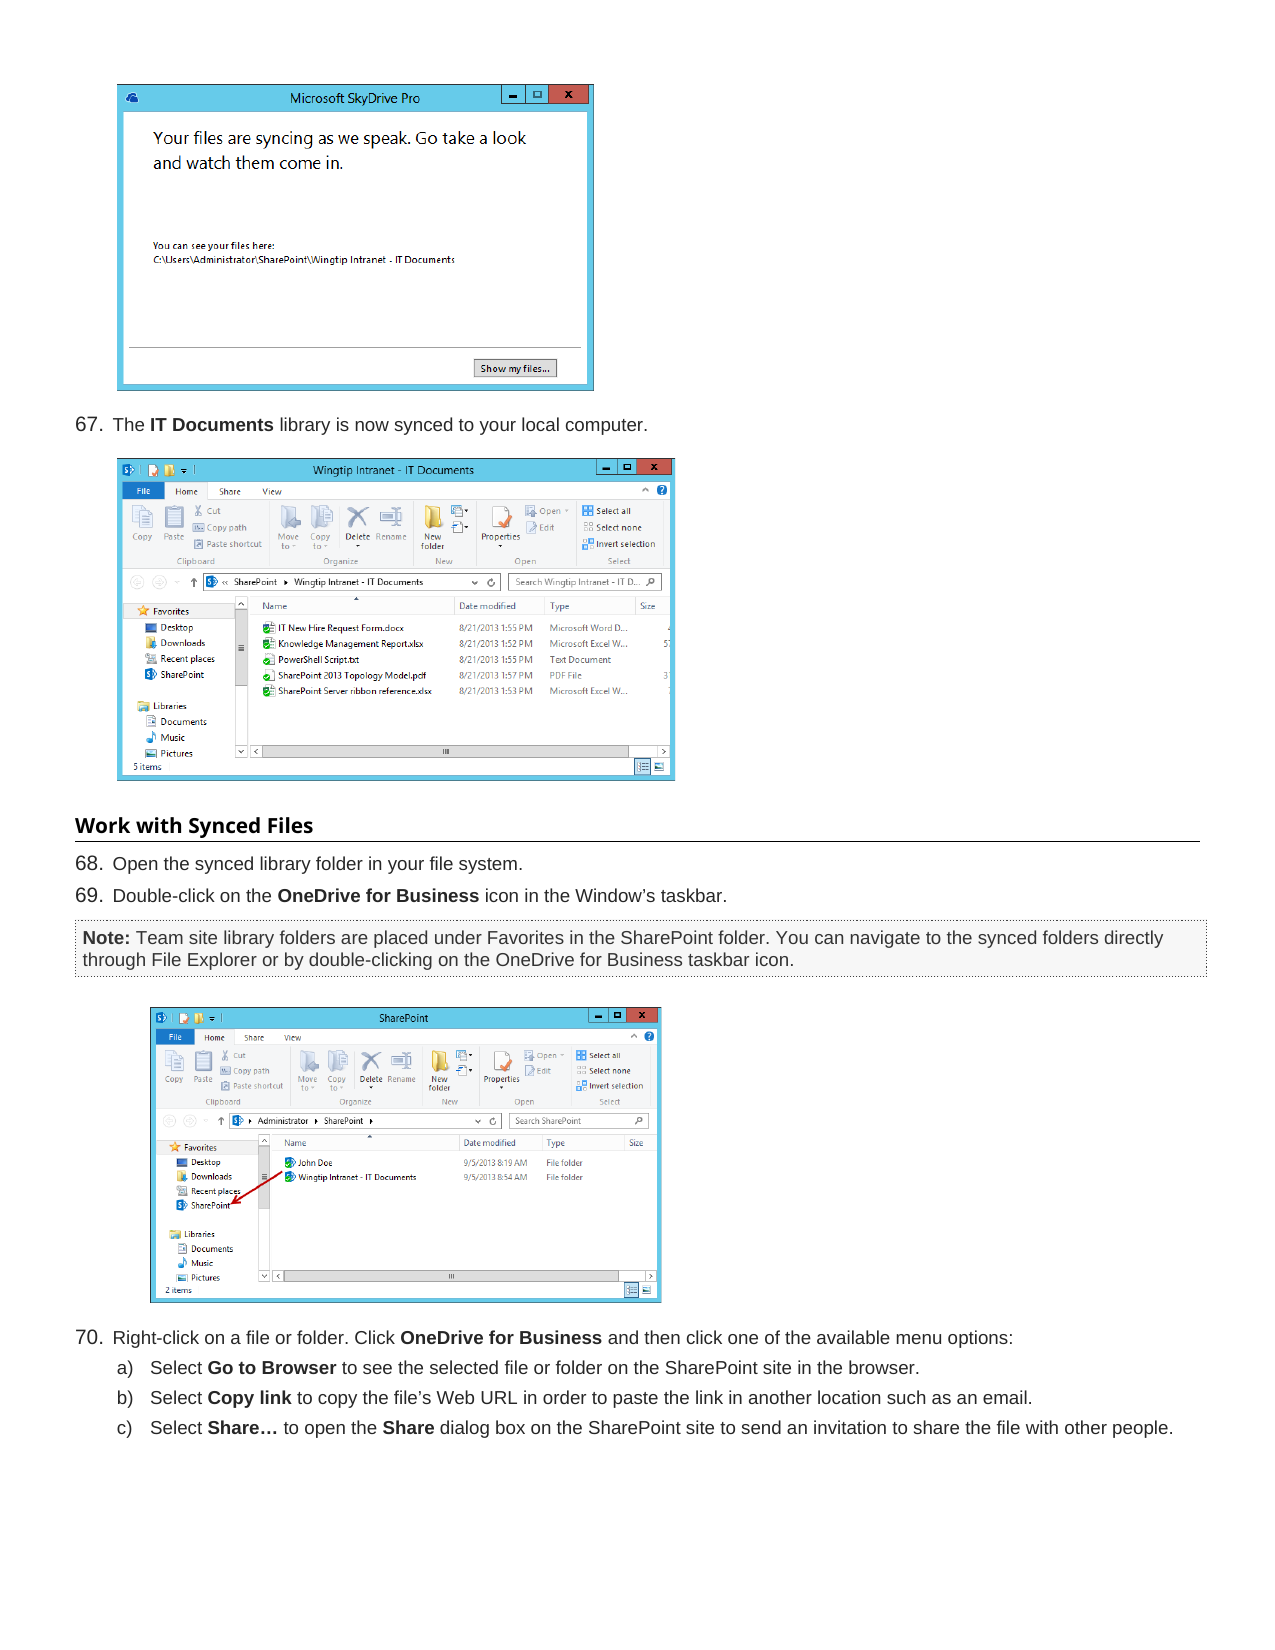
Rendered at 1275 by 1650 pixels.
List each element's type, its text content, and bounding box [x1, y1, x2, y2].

picture [117, 458, 675, 781]
text Select Go to Browser to see the selected file or folder on the SharePoint site in the browser. [117, 1357, 1200, 1379]
subtitle Work with Synced Files [75, 811, 1200, 841]
text Select Share… to open the Share dialog box on the SharePoint site to send an invitation to share the file with other people. [117, 1417, 1200, 1438]
text Open the synced library folder in your file system. [75, 851, 1200, 875]
text The IT Documents library is now synced to your local computer. [75, 412, 1200, 436]
text Select Copy link to copy the file’s Web URL in order to paste the link in another location such as an email. [117, 1387, 1200, 1408]
text Note: Team site library folders are placed under Favorites in the SharePoint folder. You can navigate to the synced folders directly through File Explorer or by double-clicking on the OneDrive for Business taskbar icon. [75, 919, 1207, 977]
text Right-click on a file or folder. Click OneDrive for Business and then click one of the available menu options: [75, 1325, 1200, 1349]
text Double-click on the OneDrive for Business icon in the Window’s taskbar. [75, 883, 1200, 907]
picture [150, 1007, 662, 1303]
picture [117, 84, 594, 391]
